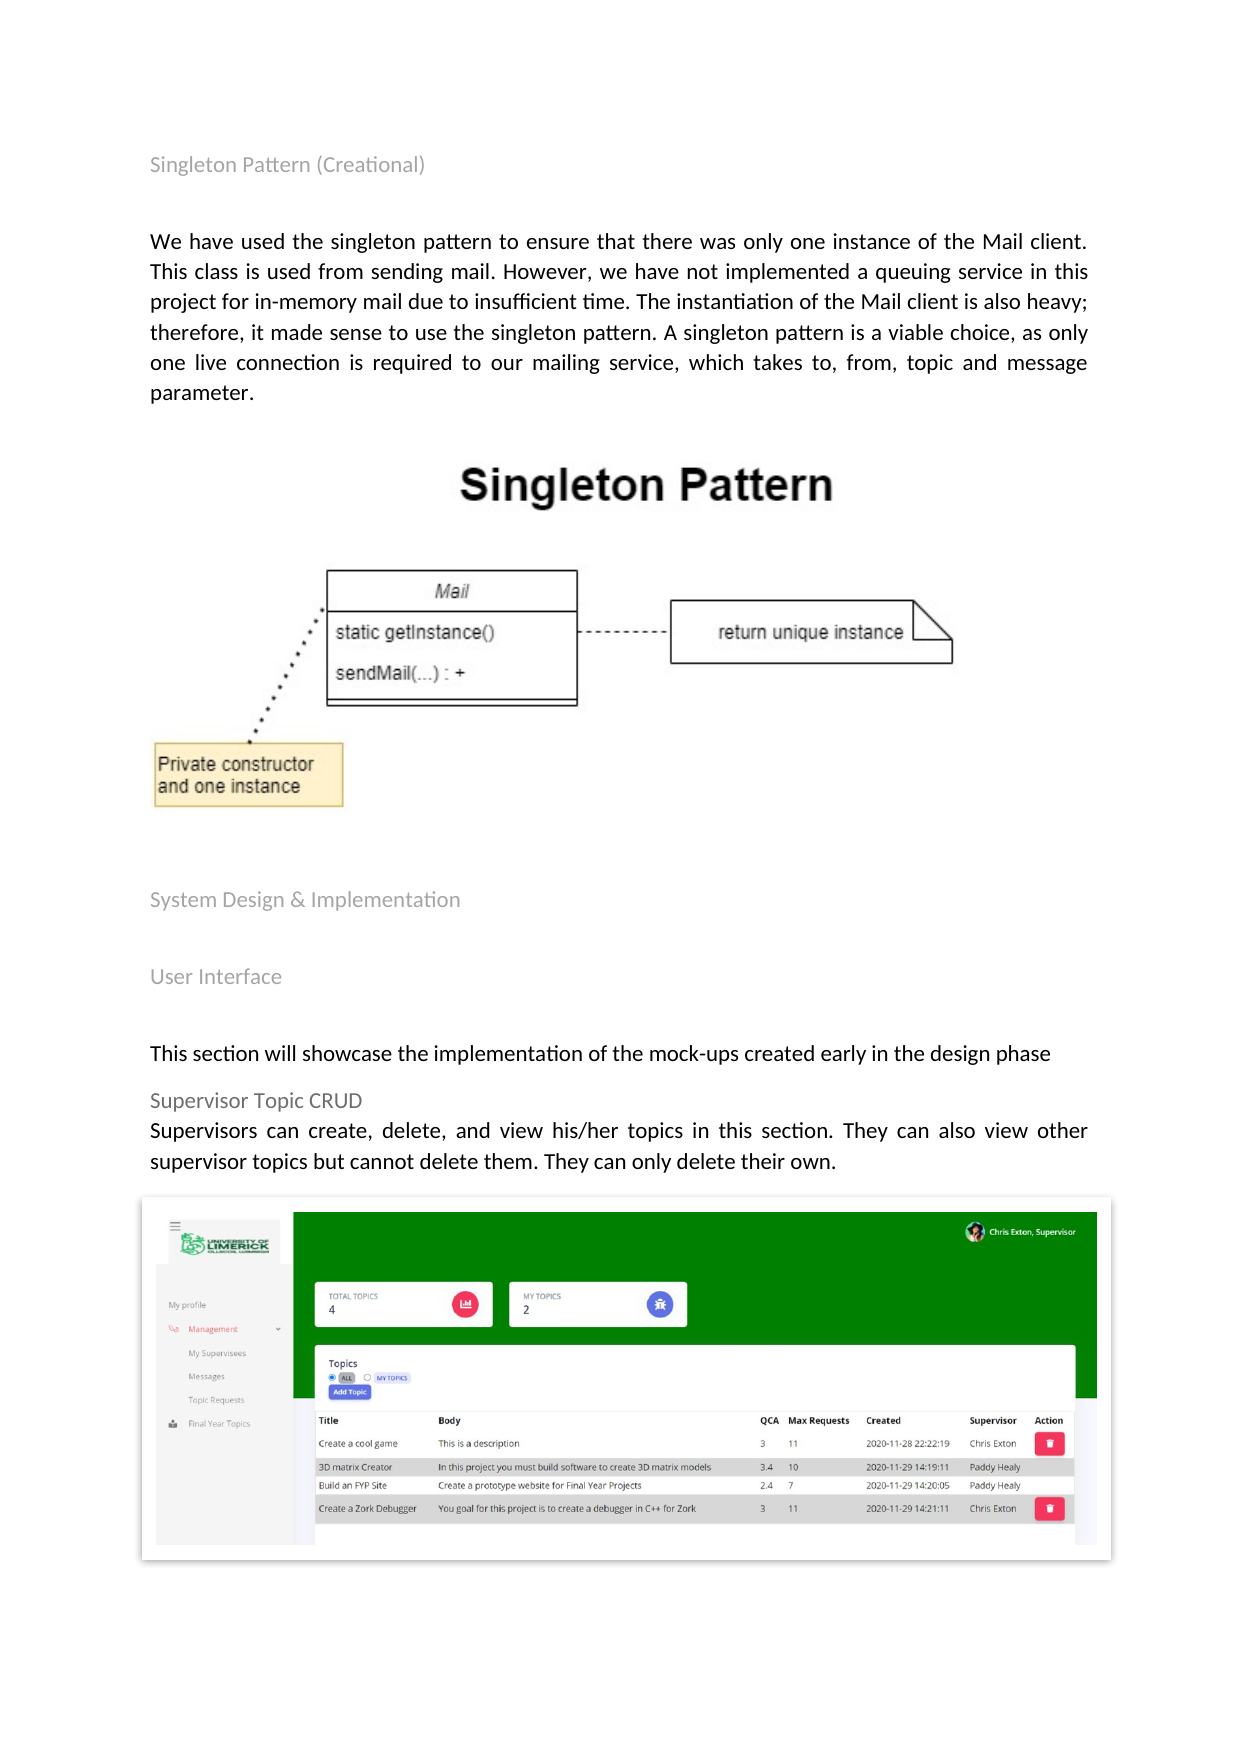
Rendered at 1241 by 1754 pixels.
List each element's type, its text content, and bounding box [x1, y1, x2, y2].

picture [150, 425, 958, 812]
text Supervisors can create, delete, and view his/her topics in this section. They can also view other supervisor topics but cannot delete them. They can only delete their own. [150, 1117, 1090, 1175]
picture [156, 1212, 1097, 1545]
text We have used the singleton pattern to ensure that there was only one instance of the Mail client. This class is used from sending mail. However, we have not implemented a queuing service in this project for in-memory mail due to insufficient time. The instantiation of the Mail client is also heavy; therefore, it made sense to use the singleton pattern. A singleton pattern is a viable choice, as only one live connection is required to our mailing service, which takes to, from, topic and message parameter. [150, 227, 1090, 406]
subtitle System Design & Implementation [150, 885, 1090, 913]
text This section will showcase the implementation of the mock-ups created early in the design phase [150, 1039, 1090, 1067]
subtitle Singleton Pattern (Creational) [150, 150, 1090, 178]
subtitle Supervisor Topic CRUD [150, 1086, 1090, 1114]
subtitle User Interface [150, 962, 1090, 990]
